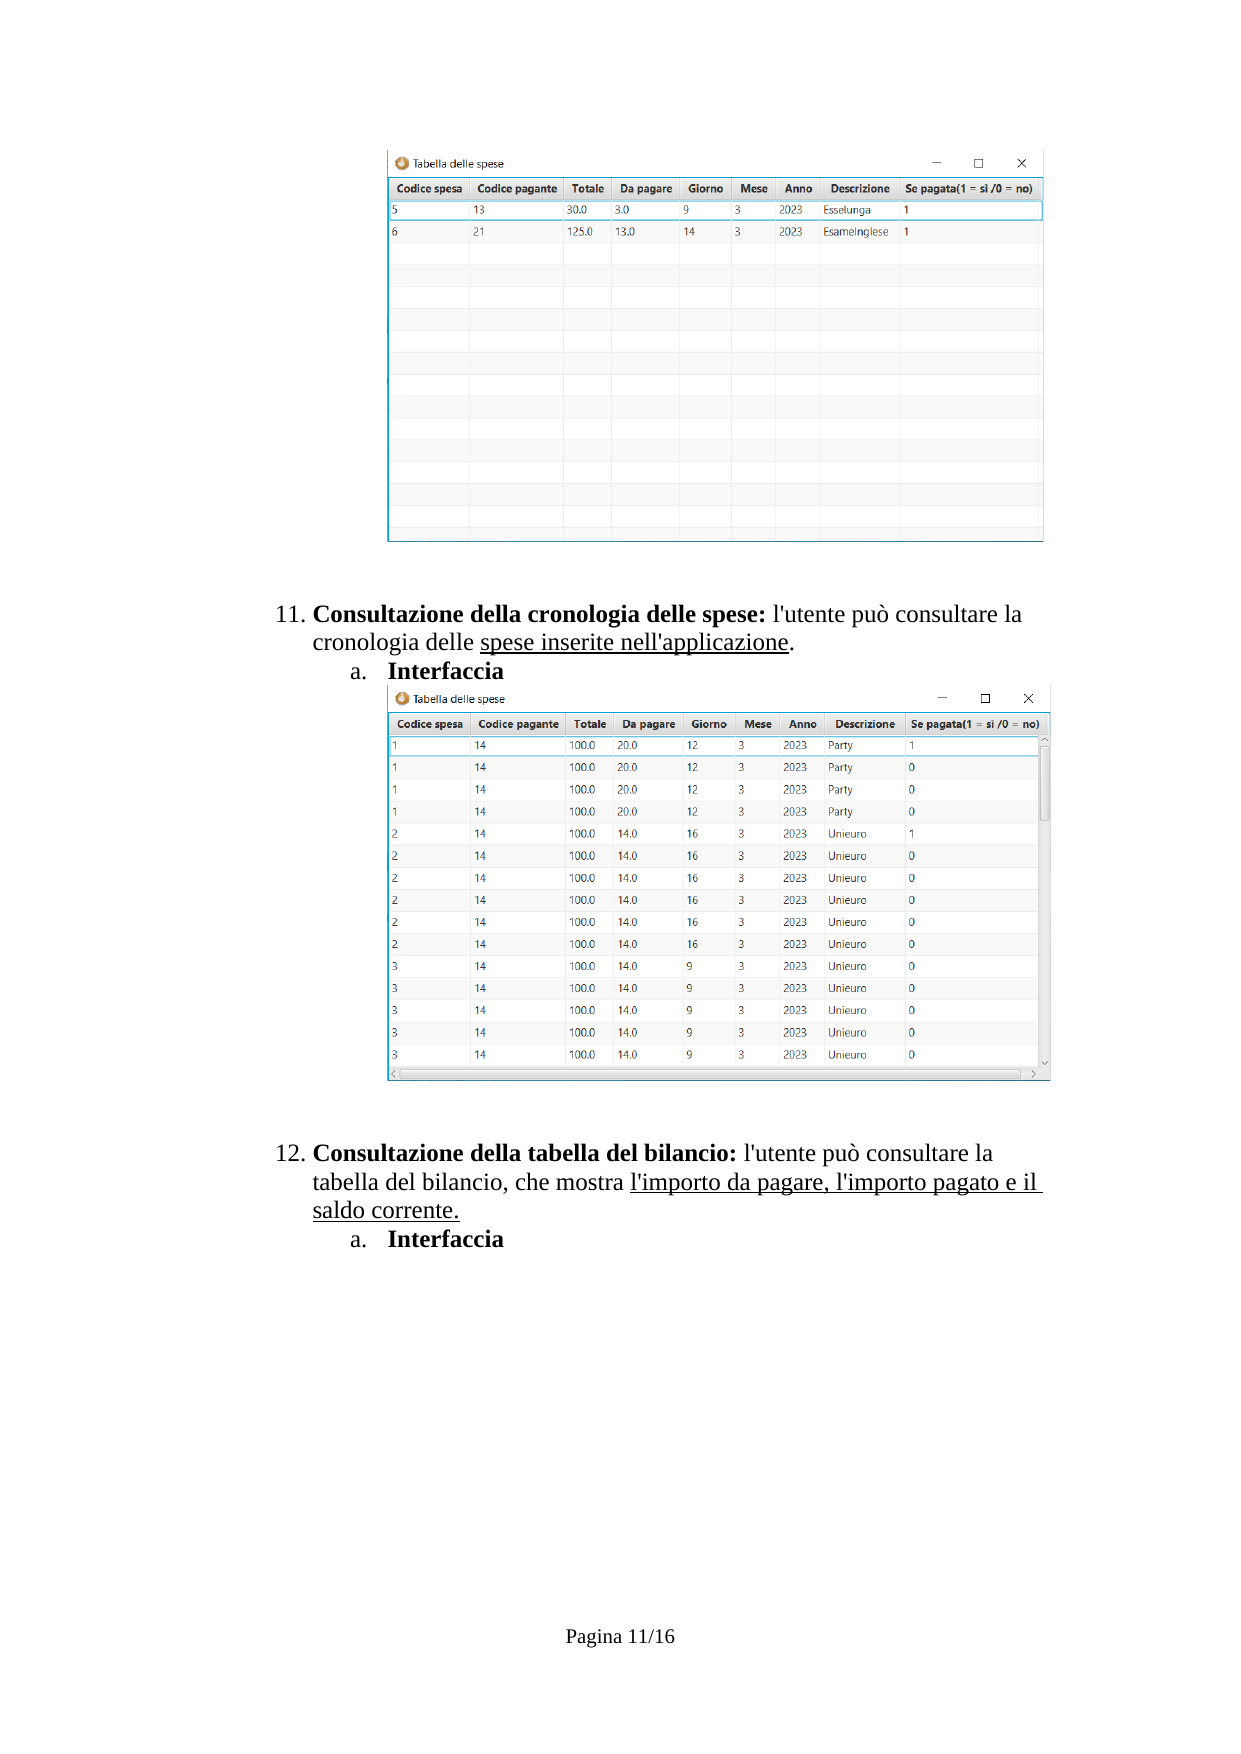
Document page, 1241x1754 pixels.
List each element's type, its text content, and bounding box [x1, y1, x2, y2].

list Consultazione della tabella del bilancio: l'utente può consultare la tabella del bilancio, che mostra l'importo da pagare, l'importo pagato e il saldo corrente. [275, 1138, 1053, 1224]
list Interfaccia [350, 656, 1053, 685]
picture [387, 685, 1051, 711]
picture [390, 714, 1051, 1081]
list Consultazione della cronologia delle spese: l'utente può consultare la cronologia delle spese inserite nell'applicazione. [275, 599, 1053, 656]
list Interfaccia [350, 1224, 1053, 1253]
picture [390, 179, 1044, 542]
picture [387, 150, 1044, 176]
